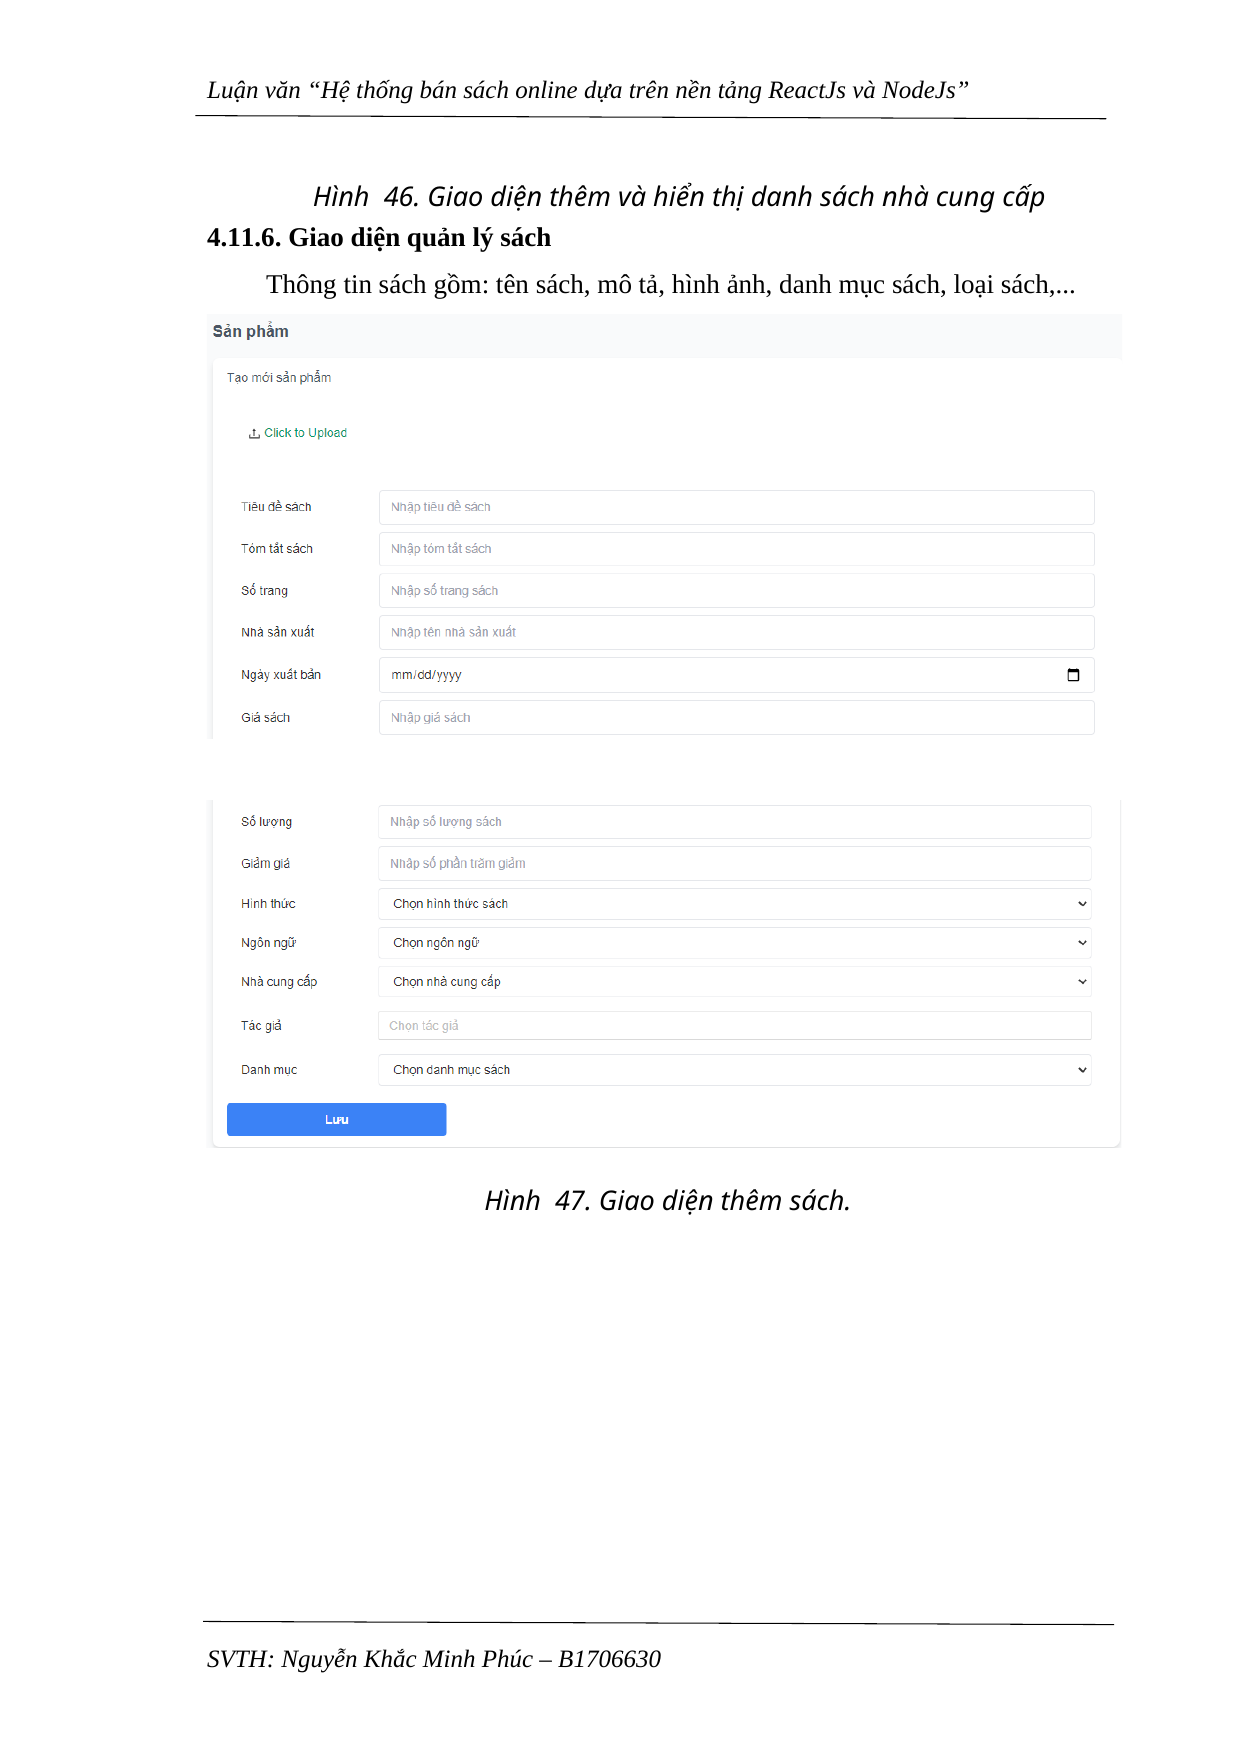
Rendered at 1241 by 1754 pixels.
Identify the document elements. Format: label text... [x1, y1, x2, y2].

text 4.11.6. Giao diện quản lý sách [207, 221, 1122, 252]
picture [206, 800, 1122, 1148]
list Thông tin sách gồm: tên sách, mô tả, hình ảnh, danh mục sách, loại sách,... [207, 268, 1122, 299]
picture [206, 314, 1123, 739]
